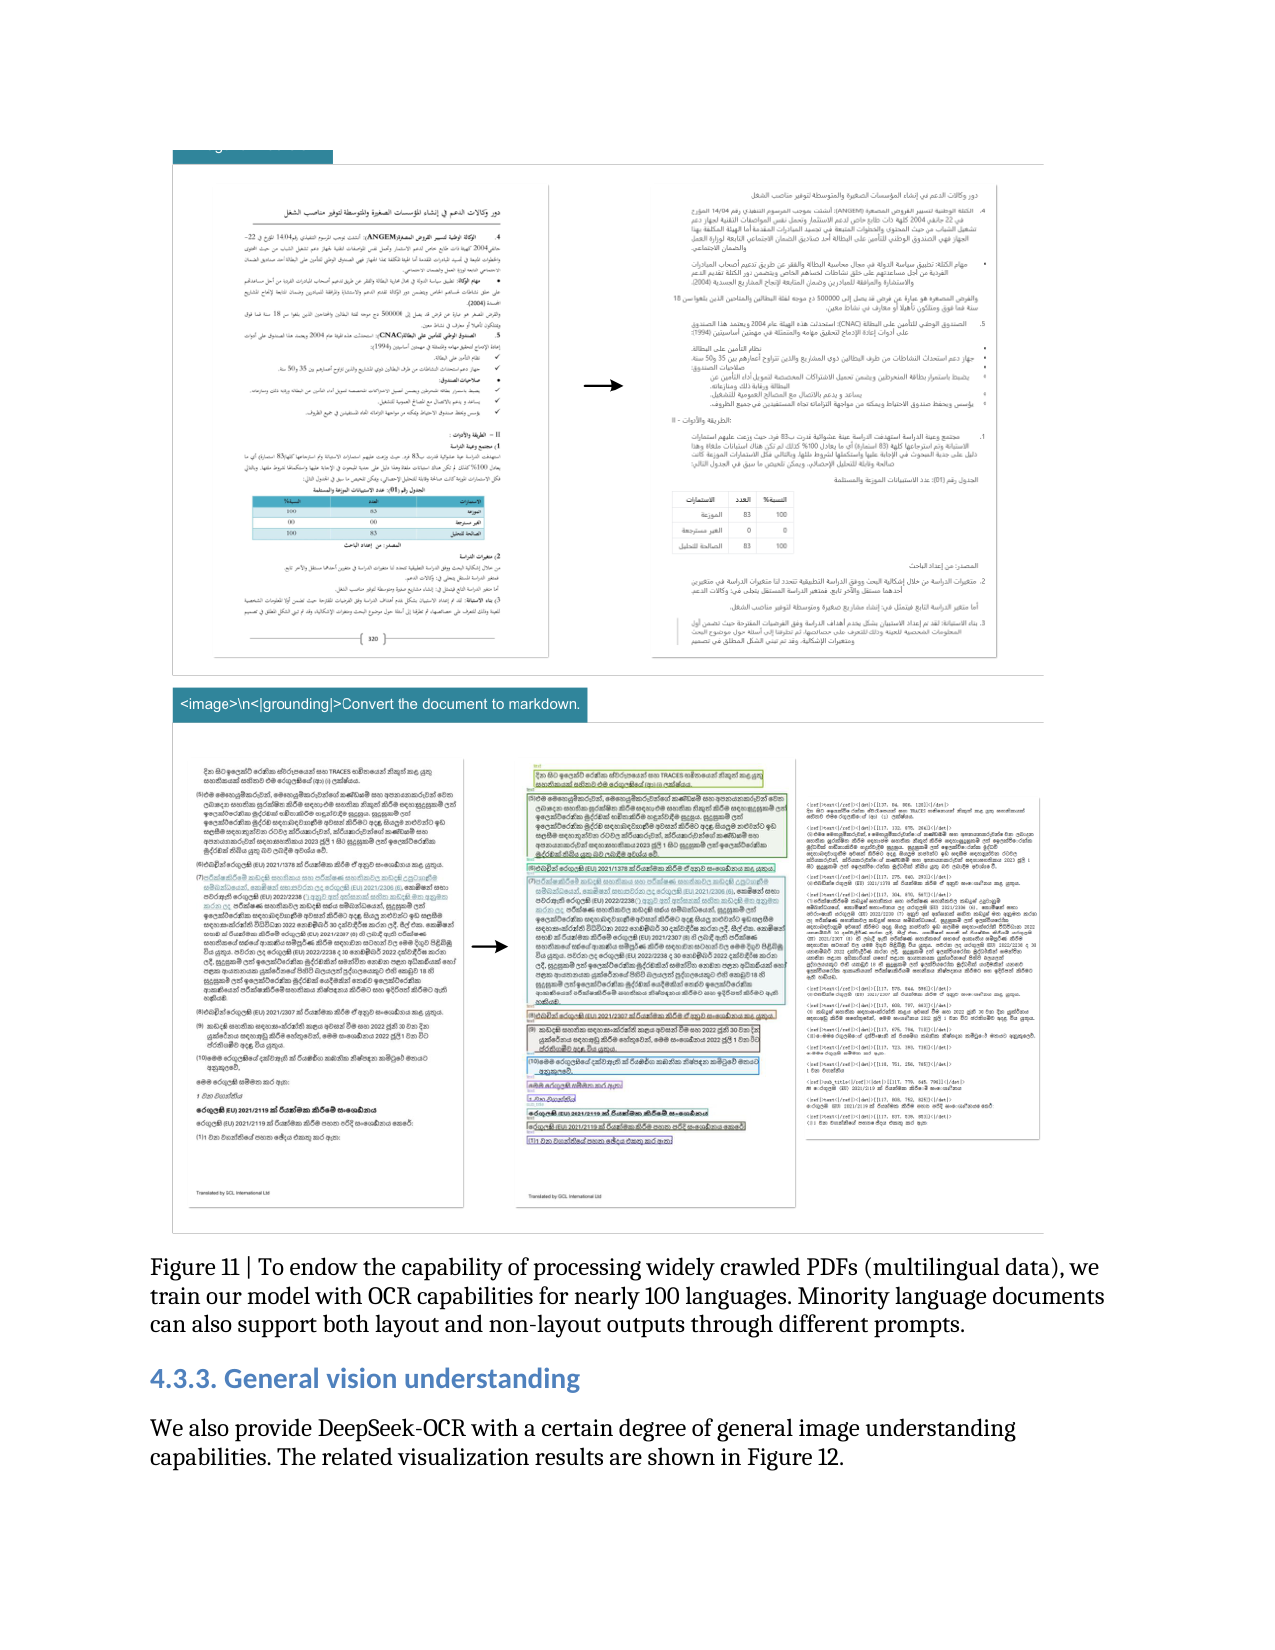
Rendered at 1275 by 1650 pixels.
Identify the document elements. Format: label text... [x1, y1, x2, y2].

text Figure 11 | To endow the capability of processing widely crawled PDFs (multilingual data), we train our model with OCR capabilities for nearly 100 languages. Minority language documents can also support both layout and non-layout outputs through different prompts. [150, 1253, 1125, 1339]
picture [168, 150, 1044, 1235]
subtitle 4.3.3. General vision understanding [150, 1360, 1125, 1396]
text We also provide DeepSeek-OCR with a certain degree of general image understanding capabilities. The related visualization results are shown in Figure 12. [150, 1414, 1125, 1472]
